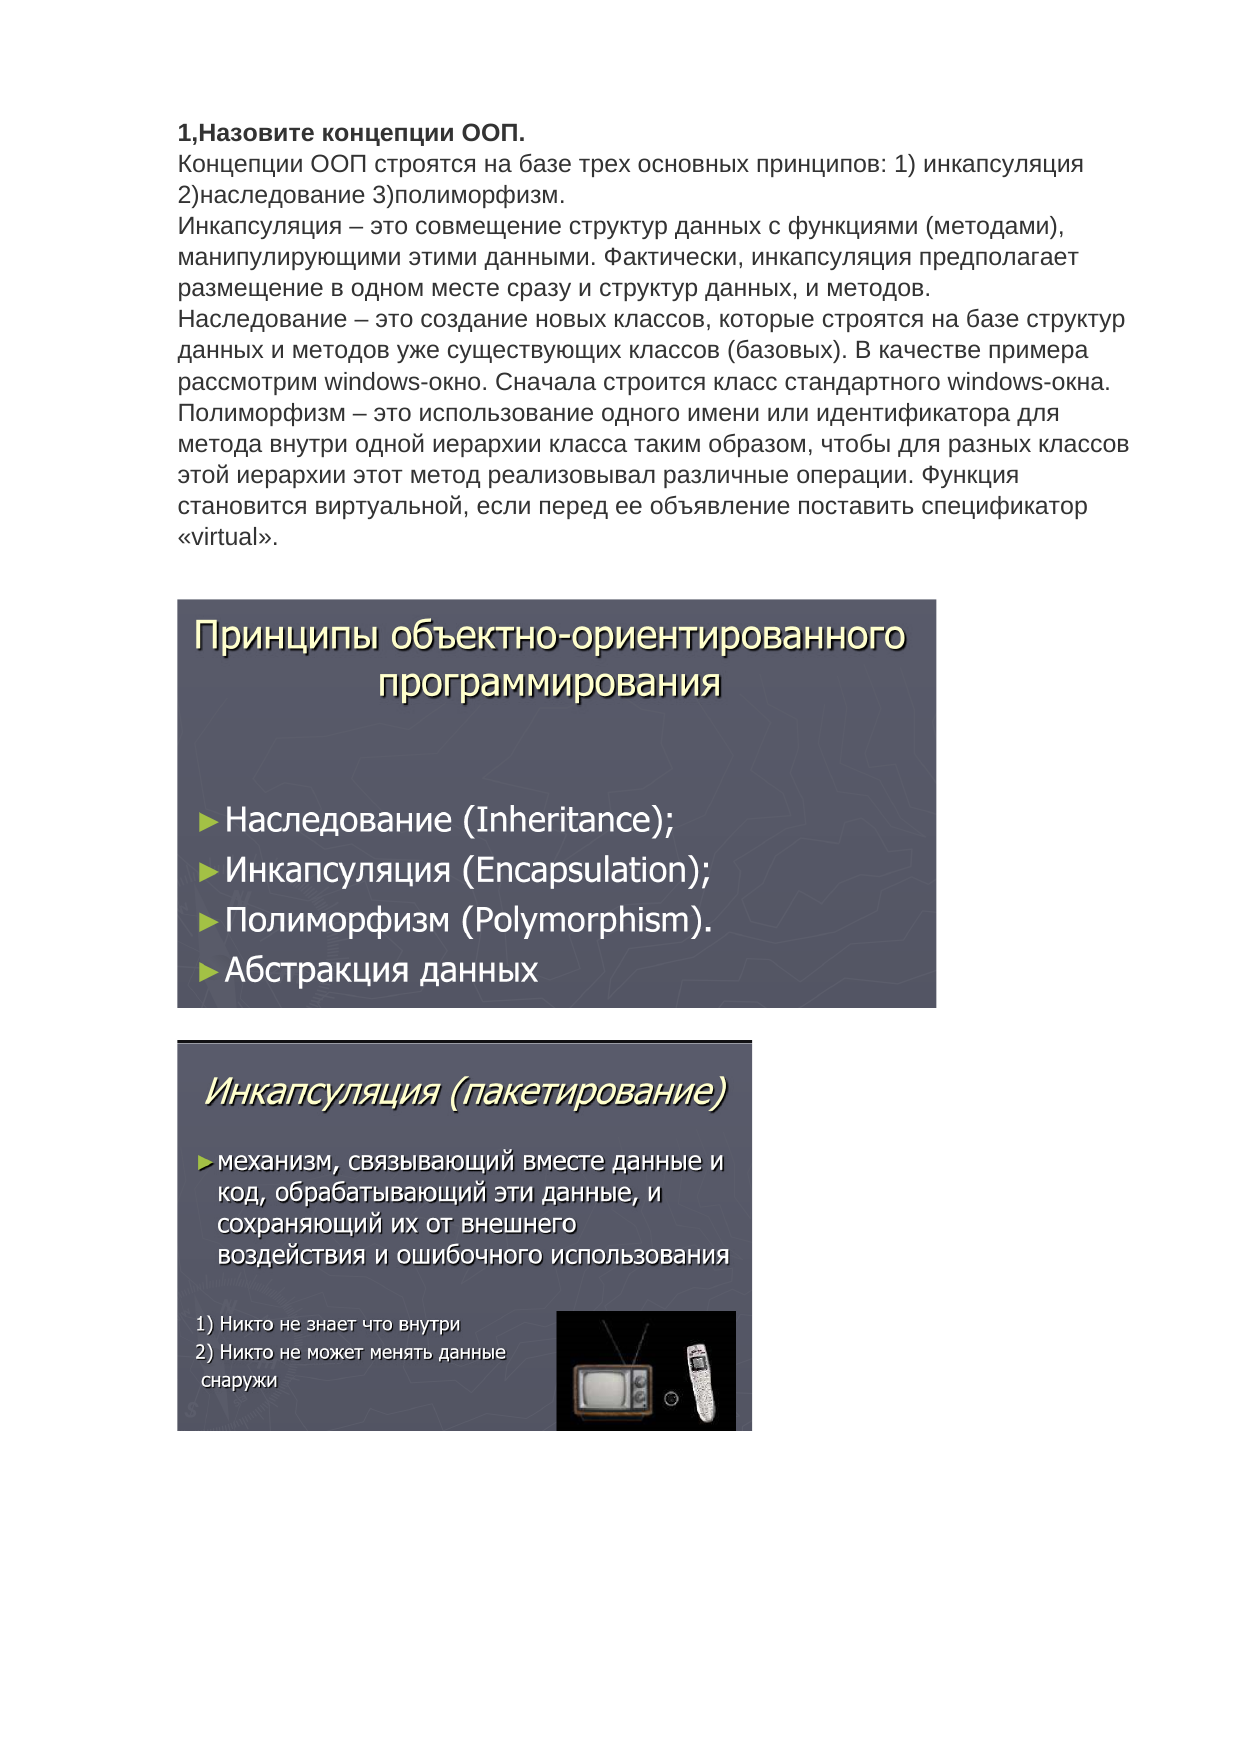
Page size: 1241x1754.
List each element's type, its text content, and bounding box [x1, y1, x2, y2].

text 1,Назовите концепции ООП. Концепции ООП строятся на базе трех основных принципов: 1) инкапсуляция 2)наследование 3)полиморфизм. Инкапсуляция – это совмещение структур данных с функциями (методами), манипулирующими этими данными. Фактически, инкапсуляция предполагает размещение в одном месте сразу и структур данных, и методов. Наследование – это создание новых классов, которые строятся на базе структур данных и методов уже существующих классов (базовых). В качестве примера рассмотрим windows-окно. Сначала строится класс стандартного windows-окна. Полиморфизм – это использование одного имени или идентификатора для метода внутри одной иерархии класса таким образом, чтобы для разных классов этой иерархии этот метод реализовывал различные операции. Функция становится виртуальной, если перед ее объявление поставить спецификатор «virtual». [177, 118, 1152, 550]
picture [177, 599, 937, 1008]
picture [177, 1040, 753, 1431]
